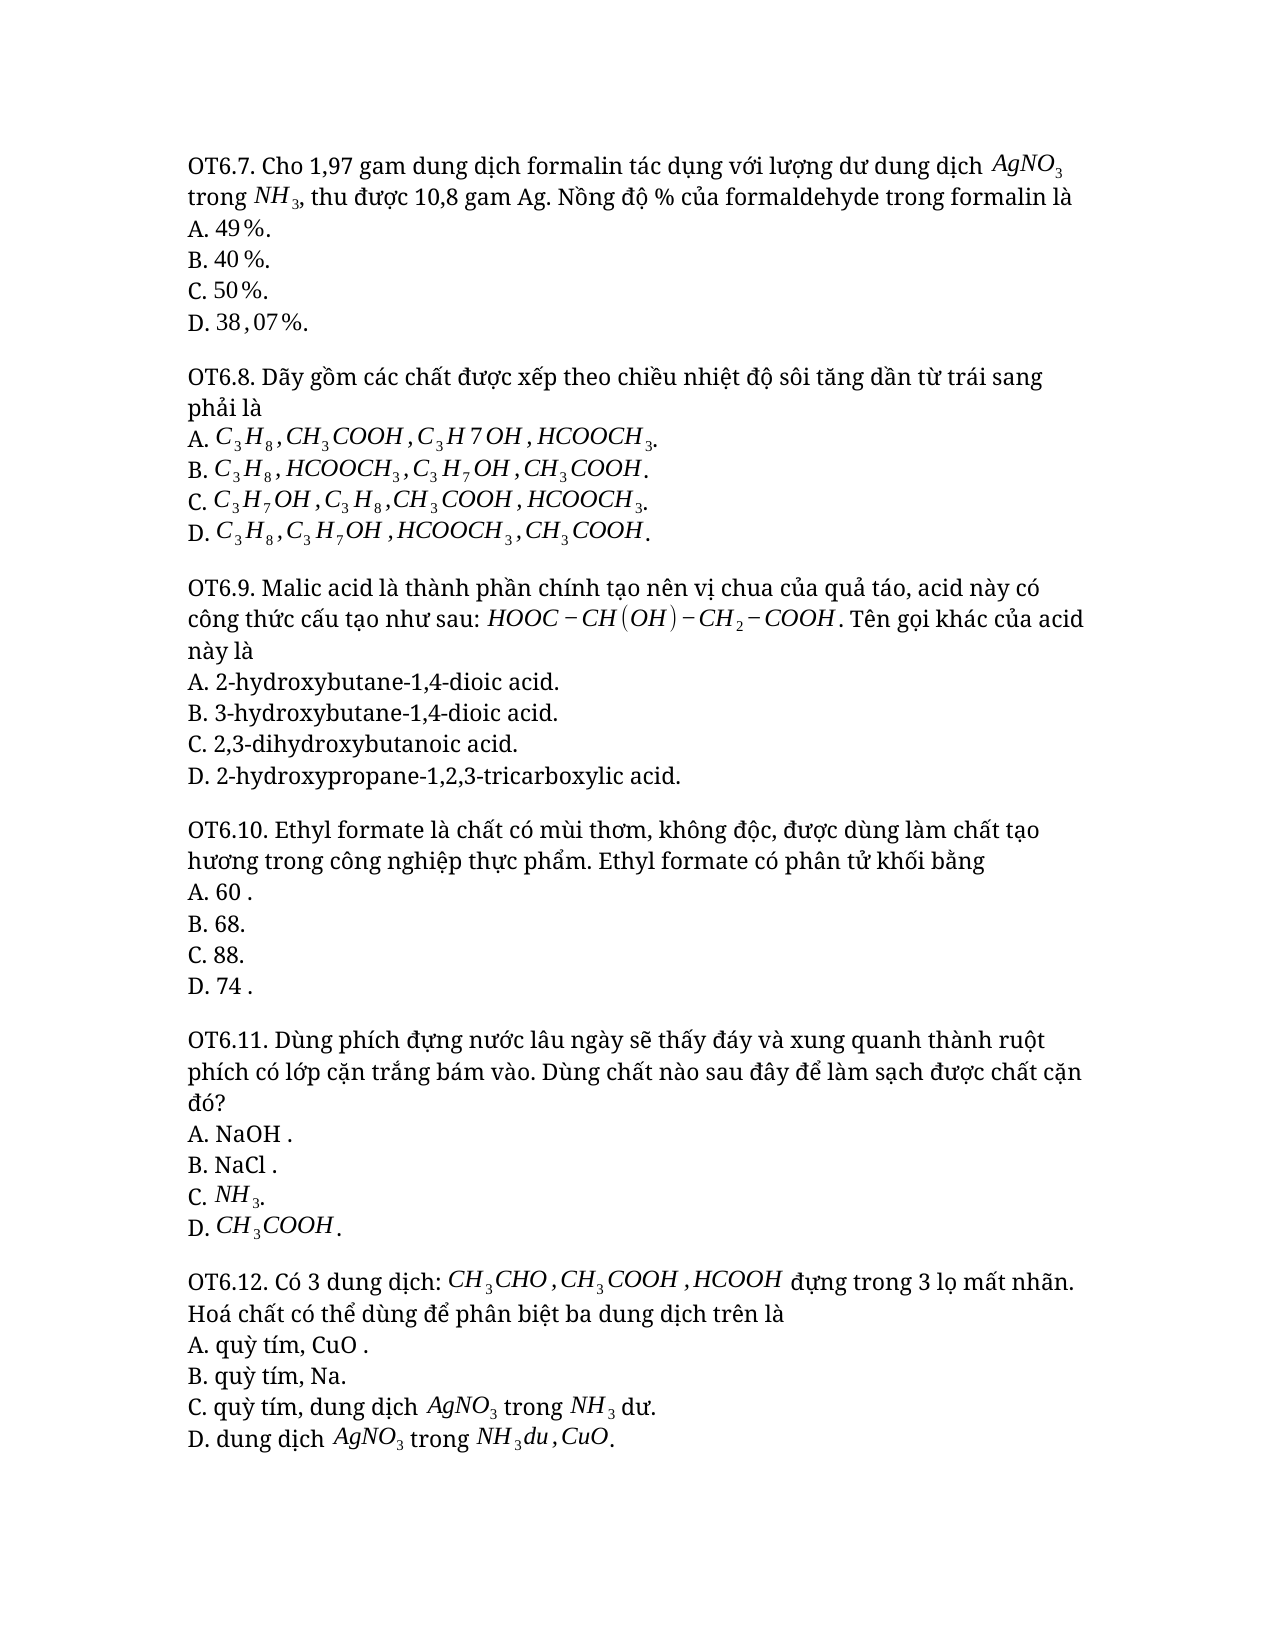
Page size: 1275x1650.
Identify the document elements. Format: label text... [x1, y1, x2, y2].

text OT6.10. Ethyl formate là chất có mùi thơm, không độc, được dùng làm chất tạo hương trong công nghiệp thực phẩm. Ethyl formate có phân tử khối bằng A. 60 . B. 68. C. 88. D. 74 . [187, 814, 1087, 1001]
text OT6.11. Dùng phích đựng nước lâu ngày sẽ thấy đáy và xung quanh thành ruột phích có lớp cặn trắng bám vào. Dùng chất nào sau đây để làm sạch được chất cặn đó? A. NaOH . B. NaCl . C. . D. . [187, 1024, 1087, 1243]
text OT6.7. Cho 1,97 gam dung dịch formalin tác dụng với lượng dư dung dịch trong , thu được 10,8 gam Ag. Nồng độ % của formaldehyde trong formalin là A. . B. . C. . D. . [187, 150, 1087, 338]
text OT6.8. Dãy gồm các chất được xếp theo chiều nhiệt độ sôi tăng dần từ trái sang phải là A. . B. . C. . D. . [187, 361, 1087, 548]
text OT6.12. Có 3 dung dịch: đựng trong 3 lọ mất nhãn. Hoá chất có thể dùng để phân biệt ba dung dịch trên là A. quỳ tím, CuO . B. quỳ tím, Na. C. quỳ tím, dung dịch trong dư. D. dung dịch trong . [187, 1266, 1087, 1454]
text OT6.9. Malic acid là thành phần chính tạo nên vị chua của quả táo, acid này có công thức cấu tạo như sau: . Tên gọi khác của acid này là A. 2-hydroxybutane-1,4-dioic acid. B. 3-hydroxybutane-1,4-dioic acid. C. 2,3-dihydroxybutanoic acid. D. 2-hydroxypropane-1,2,3-tricarboxylic acid. [187, 571, 1087, 791]
